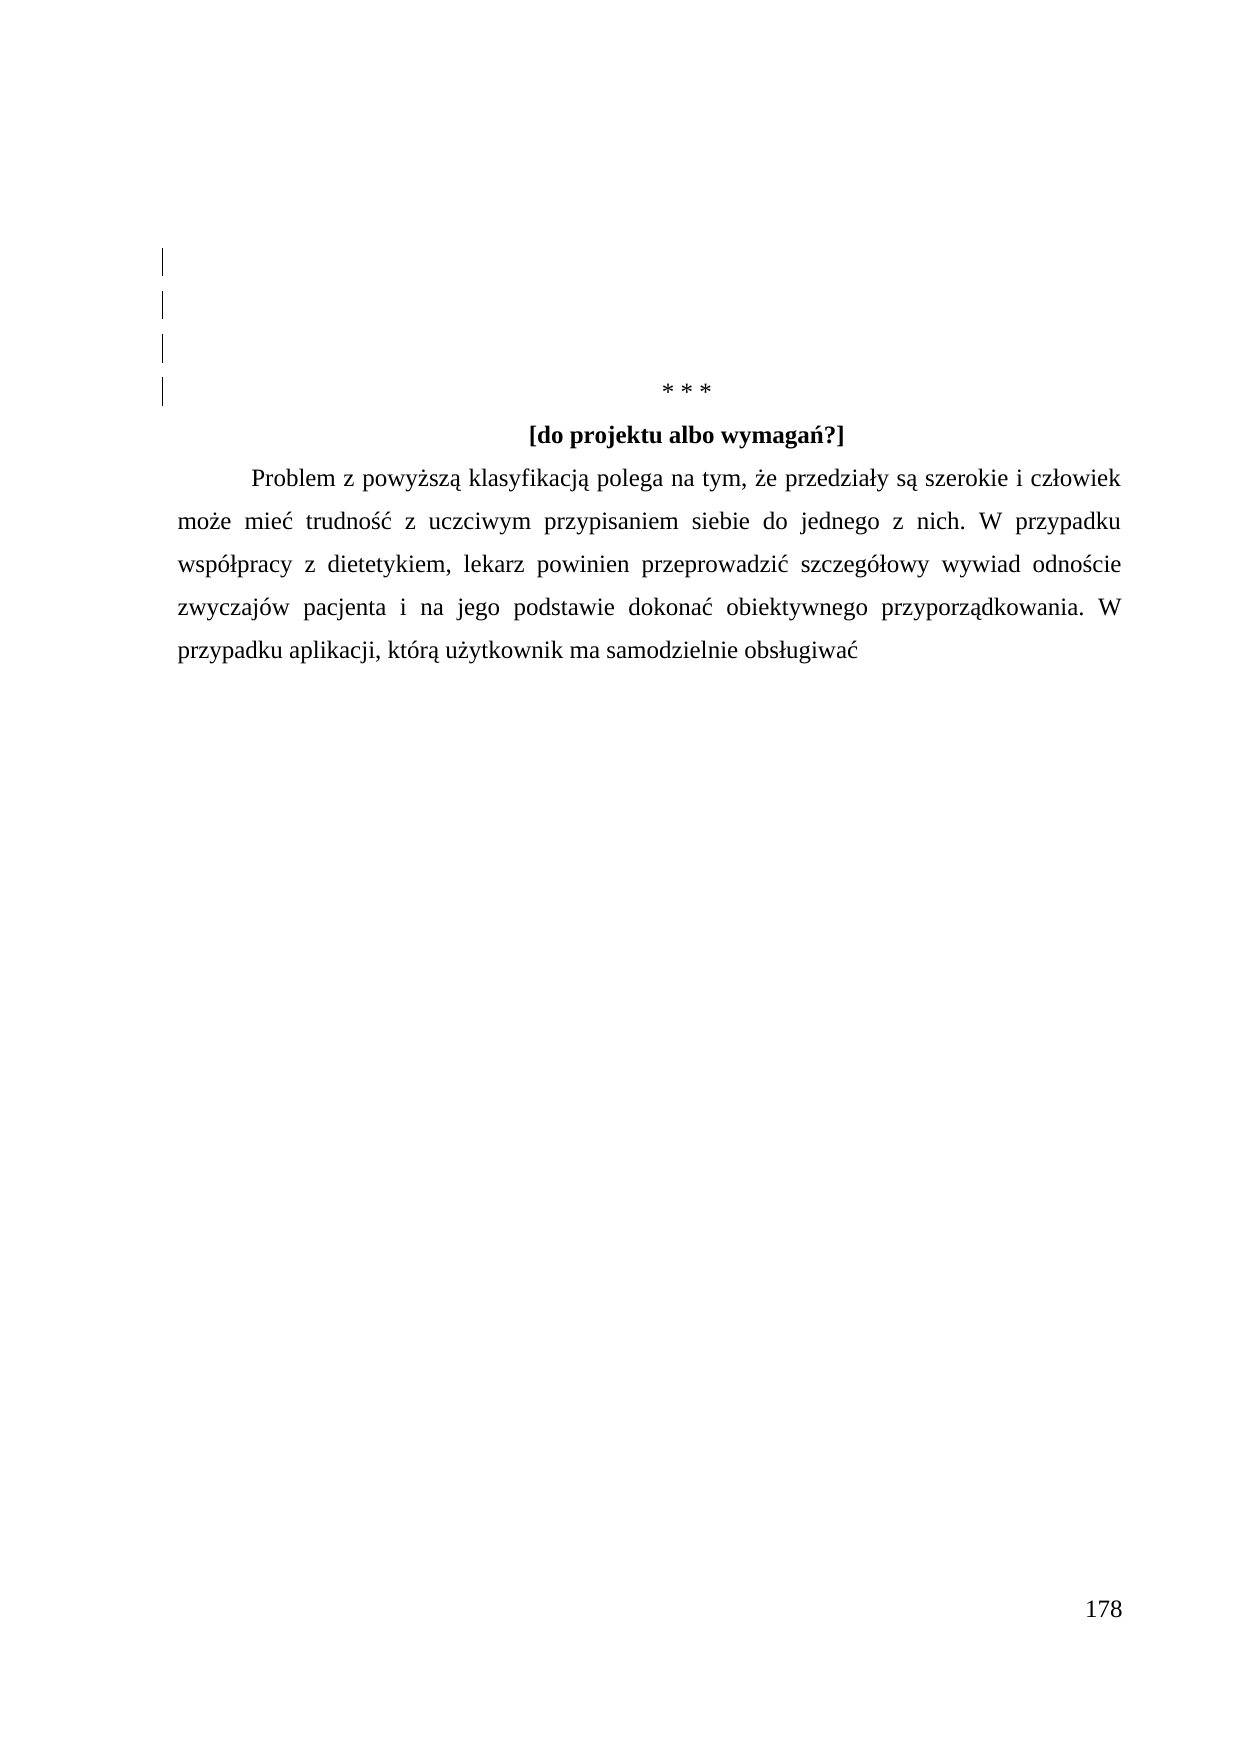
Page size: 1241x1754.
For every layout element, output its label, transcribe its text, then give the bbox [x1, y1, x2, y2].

text * * * [177, 377, 1122, 406]
text [do projektu albo wymagań?] [177, 420, 1122, 449]
text Problem z powyższą klasyfikacją polega na tym, że przedziały są szerokie i człowiek może mieć trudność z uczciwym przypisaniem siebie do jednego z nich. W przypadku współpracy z dietetykiem, lekarz powinien przeprowadzić szczegółowy wywiad odnoście zwyczajów pacjenta i na jego podstawie dokonać obiektywnego przyporządkowania. W przypadku aplikacji, którą użytkownik ma samodzielnie obsługiwać [177, 463, 1122, 664]
